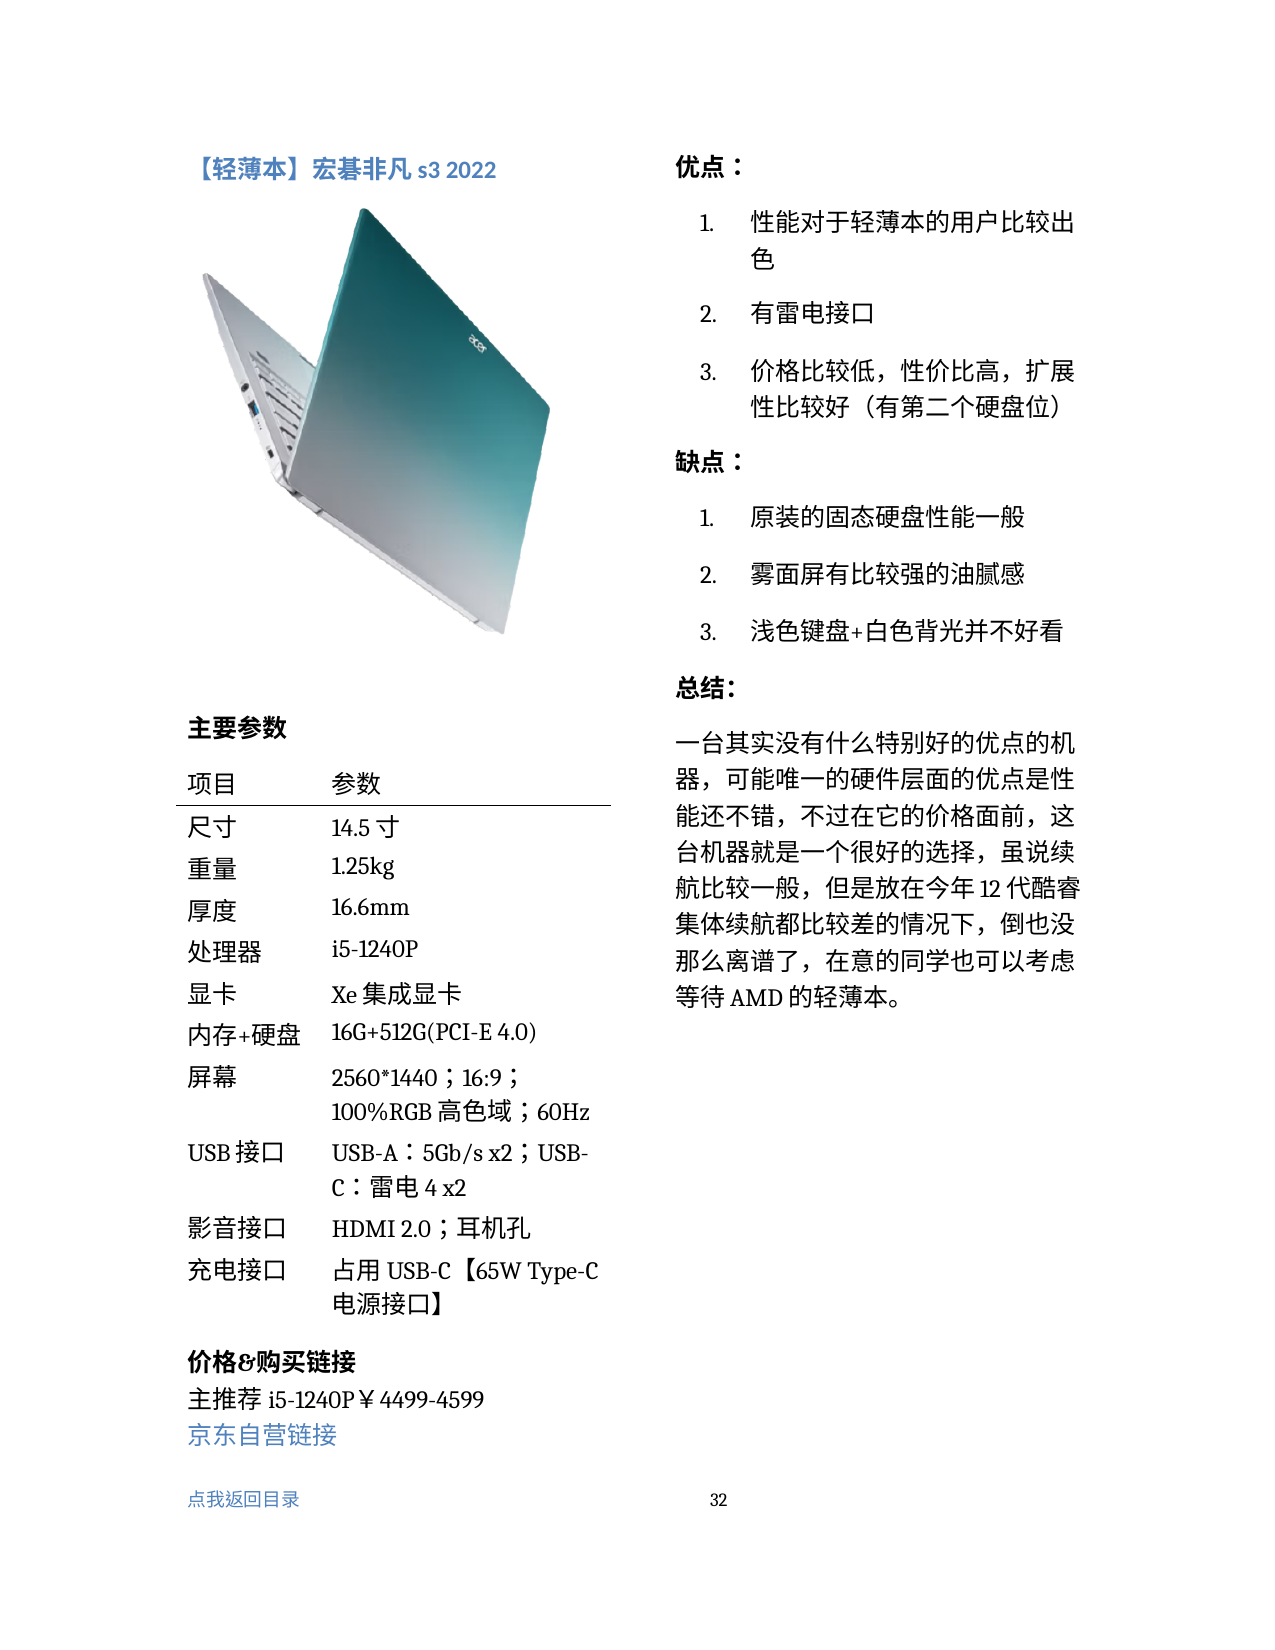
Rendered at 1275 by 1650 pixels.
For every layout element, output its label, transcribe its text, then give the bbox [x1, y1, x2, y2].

table_cell 重量 [176, 848, 320, 889]
table_cell 处理器 [176, 931, 320, 973]
table_cell 屏幕 [176, 1056, 320, 1131]
table_cell 显卡 [176, 973, 320, 1014]
table_cell 16.6mm [320, 890, 611, 931]
table_cell 2560*1440；16:9；100%RGB高色域；60Hz [320, 1056, 611, 1131]
table_cell 1.25kg [320, 848, 611, 889]
table_cell 影音接口 [176, 1207, 320, 1248]
table_cell 14.5寸 [320, 806, 611, 848]
text 缺点： [675, 444, 1087, 478]
text 主要参数 [187, 710, 600, 744]
table_cell Xe集成显卡 [320, 973, 611, 1014]
table_cell 尺寸 [176, 806, 320, 848]
table_cell i5-1240P [320, 931, 611, 973]
text 优点： [675, 150, 1087, 184]
picture [187, 186, 604, 642]
table_header 参数 [320, 763, 611, 805]
table_cell 16G+512G(PCI-E 4.0) [320, 1014, 611, 1056]
table_cell 占用USB-C【65W Type-C电源接口】 [320, 1249, 611, 1324]
text 总结： [675, 668, 1087, 705]
list 性能对于轻薄本的用户比较出色 [700, 203, 1087, 275]
table_header 项目 [176, 763, 320, 805]
subtitle 【轻薄本】宏碁非凡s3 2022 [187, 150, 600, 186]
table_cell USB-A：5Gb/s x2；USB-C：雷电4 x2 [320, 1131, 611, 1207]
text 一台其实没有什么特别好的优点的机器，可能唯一的硬件层面的优点是性能还不错，不过在它的价格面前，这台机器就是一个很好的选择，虽说续航比较一般，但是放在今年12代酷睿集体续航都比较差的情况下，倒也没那么离谱了，在意的同学也可以考虑等待AMD的轻薄本。 [675, 723, 1087, 1013]
list 雾面屏有比较强的油腻感 [700, 554, 1087, 591]
table_cell 充电接口 [176, 1249, 320, 1324]
table_cell 内存+硬盘 [176, 1014, 320, 1056]
list 有雷电接口 [700, 296, 1087, 330]
list 价格比较低，性价比高，扩展性比较好（有第二个硬盘位） [700, 351, 1087, 423]
list 原装的固态硬盘性能一般 [700, 497, 1087, 533]
table_cell USB接口 [176, 1131, 320, 1207]
table_cell HDMI 2.0；耳机孔 [320, 1207, 611, 1248]
table_cell 厚度 [176, 890, 320, 931]
list 浅色键盘+白色背光并不好看 [700, 611, 1087, 648]
text 价格&购买链接 主推荐 i5-1240P￥4499-4599 京东自营链接 [187, 1343, 600, 1452]
